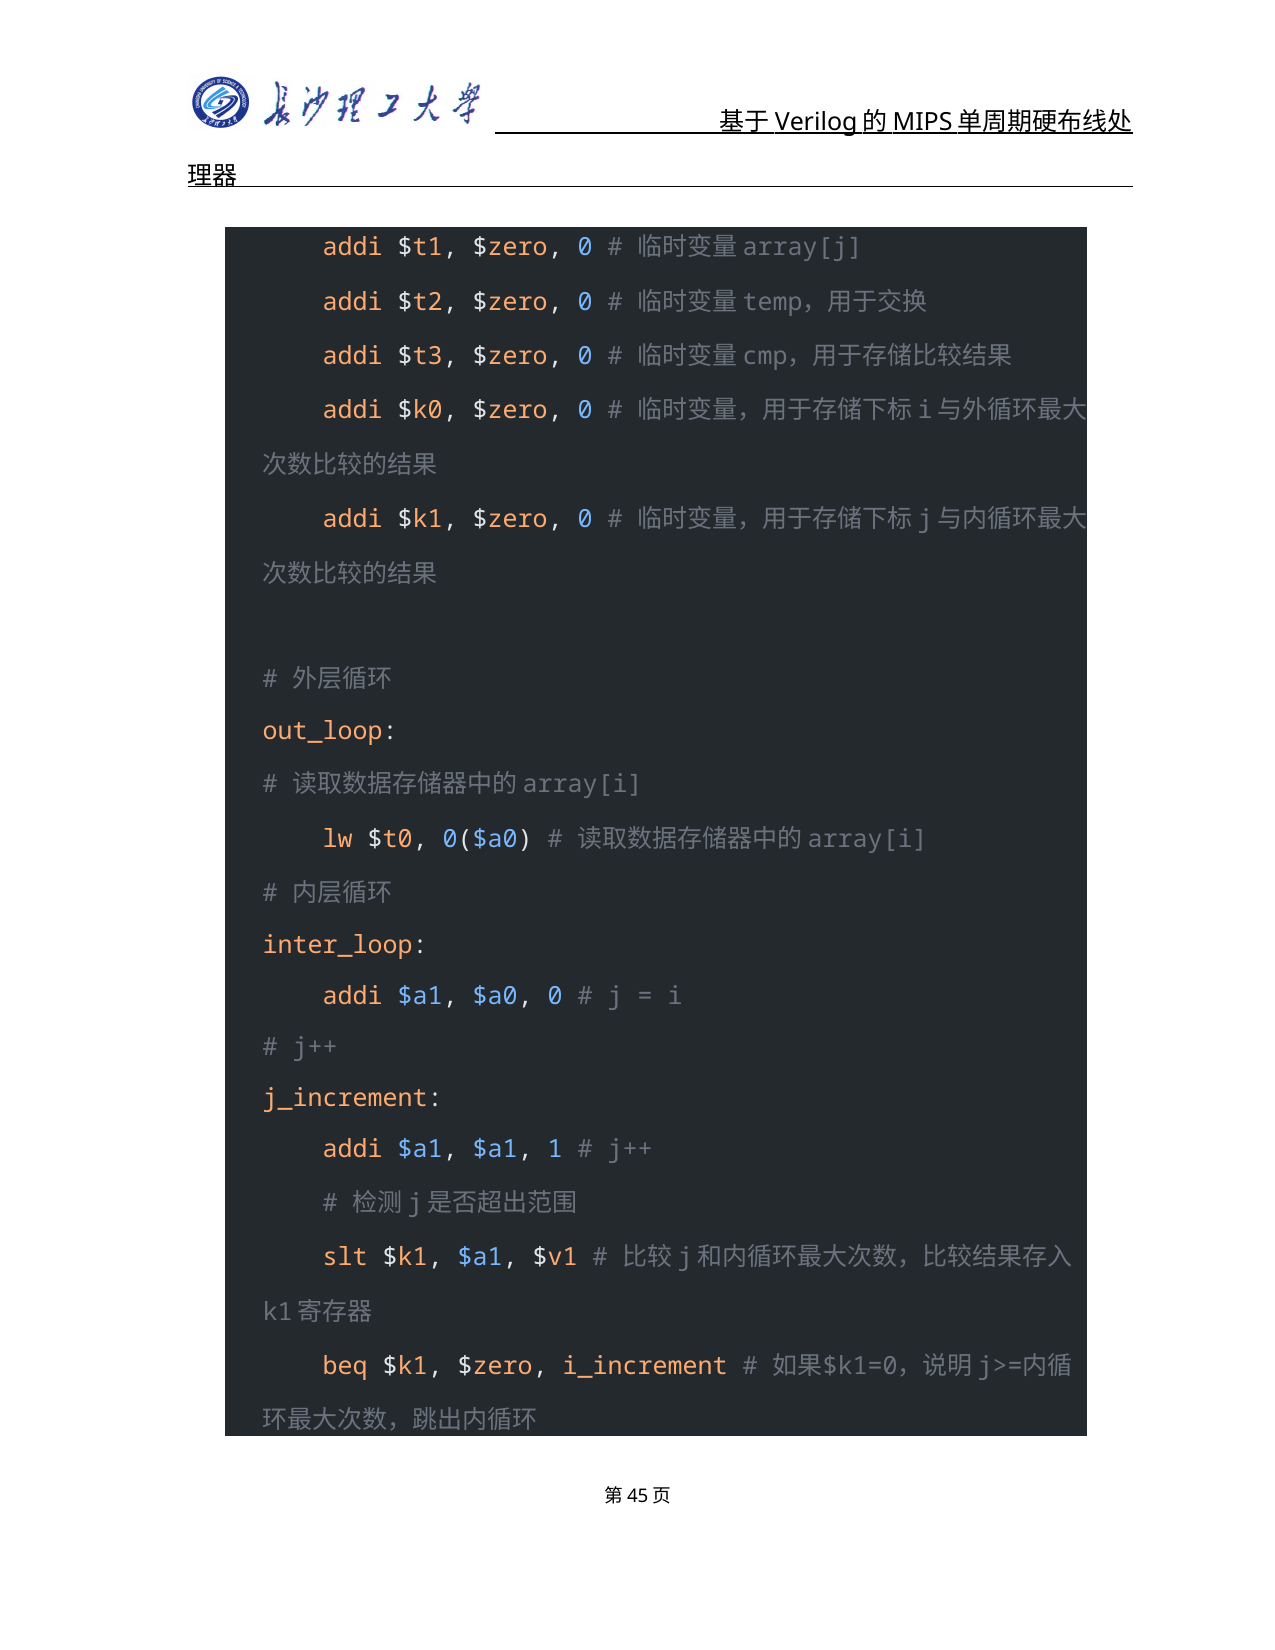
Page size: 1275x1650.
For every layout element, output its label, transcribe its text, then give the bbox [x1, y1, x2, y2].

picture [187, 74, 495, 130]
list addi $k0, $zero, 0 # 临时变量，用于存储下标i与外循环最大次数比较的结果 [225, 390, 1087, 481]
list addi $t3, $zero, 0 # 临时变量cmp，用于存储比较结果 [225, 336, 1087, 372]
list addi $a1, $a1, 1 # j++ [225, 1131, 1087, 1165]
list lw $t0, 0($a0) # 读取数据存储器中的array[i] [225, 818, 1087, 854]
list # 检测j是否超出范围 [225, 1182, 1087, 1218]
list # j++ [225, 1029, 1087, 1063]
list inter_loop: [225, 927, 1087, 961]
list addi $t1, $zero, 0 # 临时变量array[j] [225, 227, 1087, 263]
list addi $a1, $a0, 0 # j = i [225, 978, 1087, 1012]
list slt $k1, $a1, $v1 # 比较j和内循环最大次数，比较结果存入k1寄存器 [225, 1237, 1087, 1327]
list # 内层循环 [225, 873, 1087, 909]
list beq $k1, $zero, i_increment # 如果$k1=0，说明j>=内循环最大次数，跳出内循环 [225, 1345, 1087, 1436]
list # 读取数据存储器中的array[i] [225, 764, 1087, 800]
list j_increment: [225, 1080, 1087, 1114]
list out_loop: [225, 713, 1087, 747]
list addi $t2, $zero, 0 # 临时变量temp，用于交换 [225, 281, 1087, 317]
list # 外层循环 [225, 658, 1087, 695]
list addi $k1, $zero, 0 # 临时变量，用于存储下标j与内循环最大次数比较的结果 [225, 499, 1087, 589]
